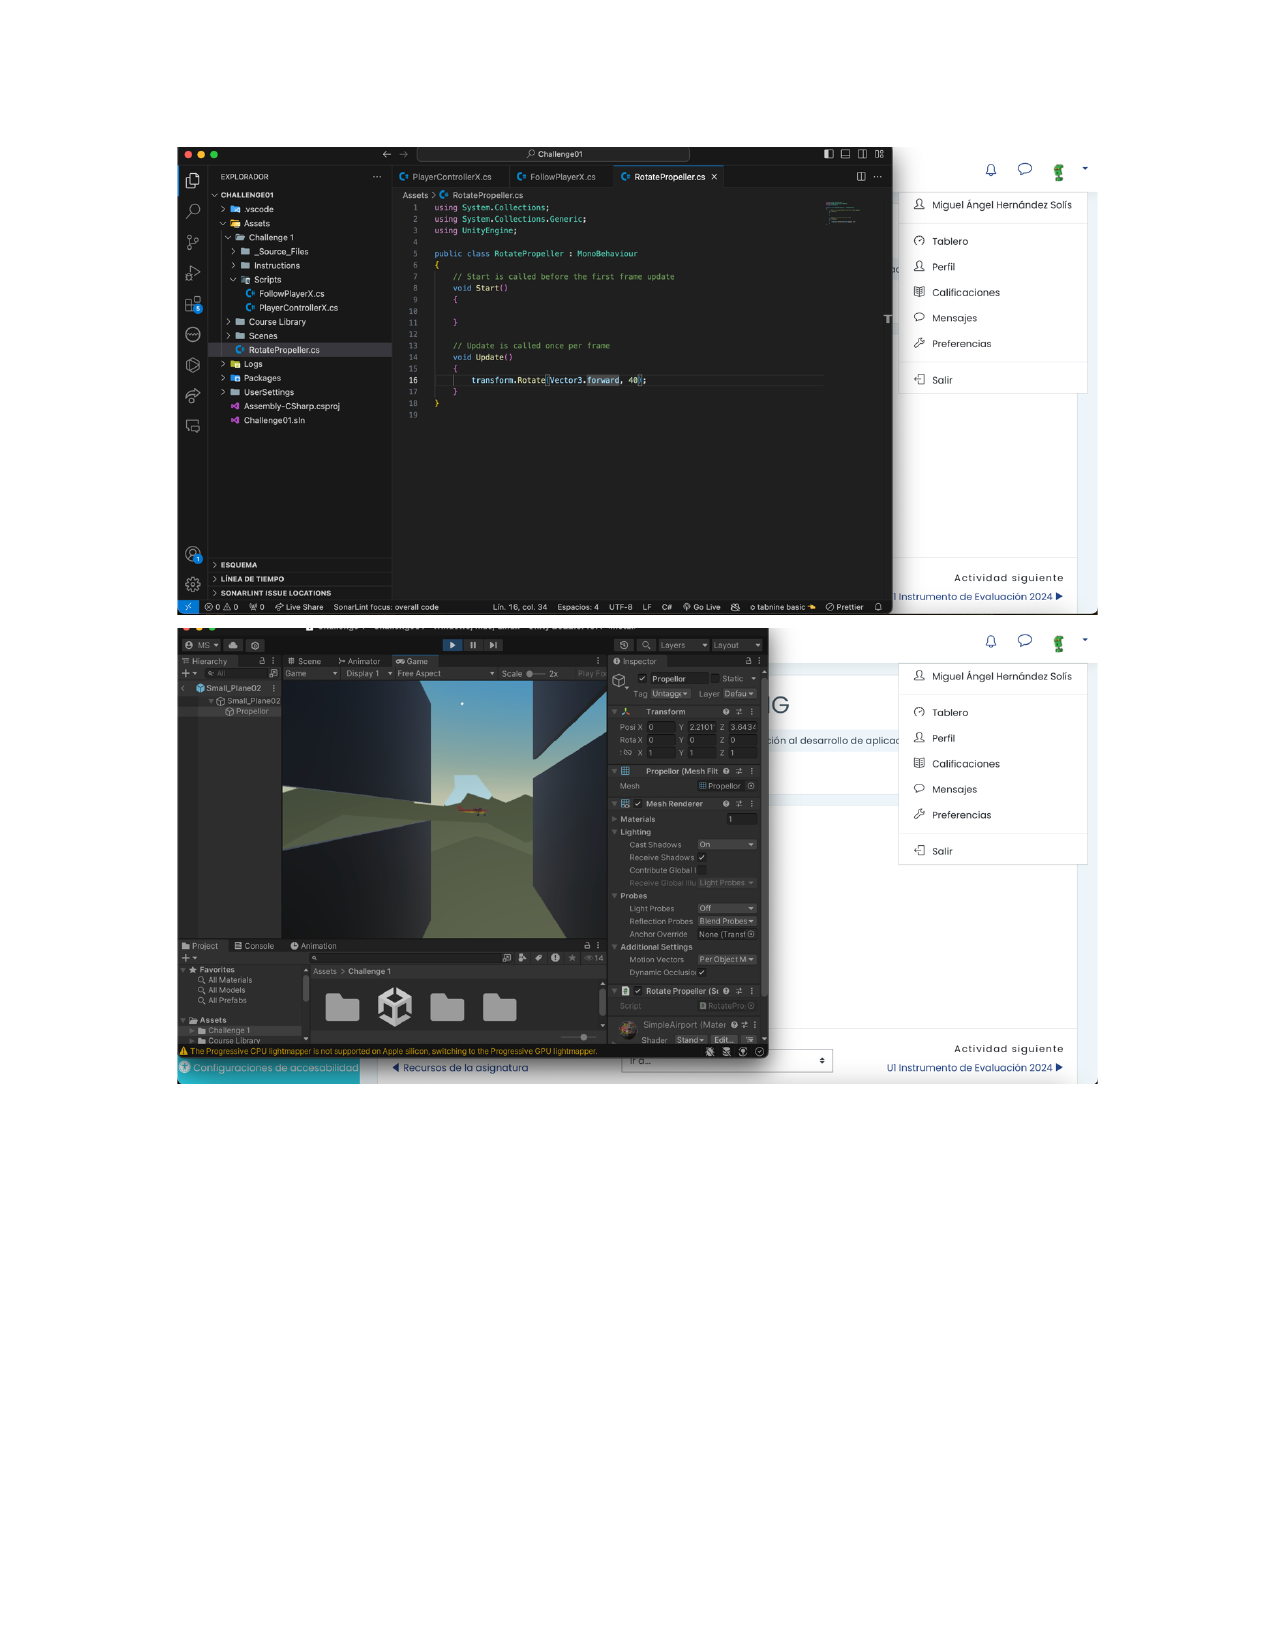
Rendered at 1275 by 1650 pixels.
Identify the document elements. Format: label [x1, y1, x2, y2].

picture [177, 147, 1098, 615]
picture [177, 628, 1098, 1084]
